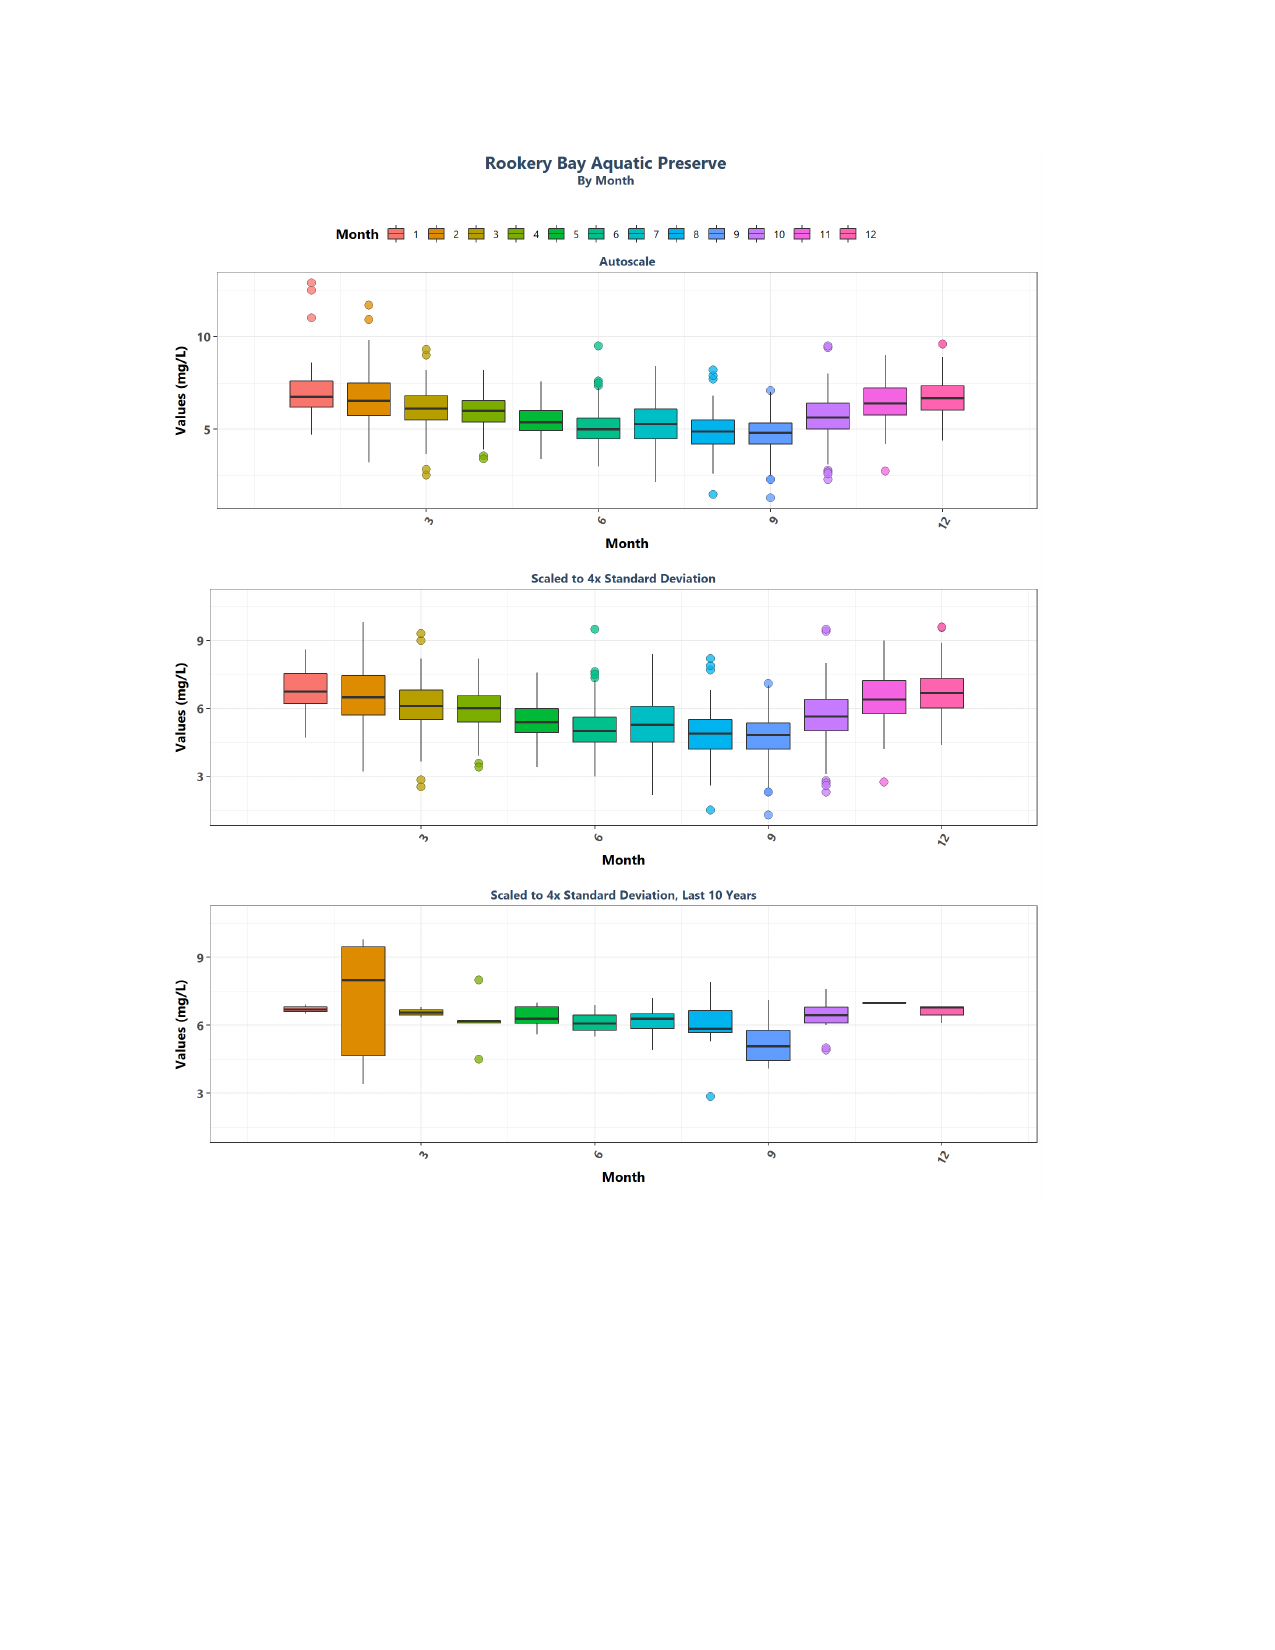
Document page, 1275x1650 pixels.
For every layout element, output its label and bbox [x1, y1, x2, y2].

picture [168, 150, 1044, 1200]
